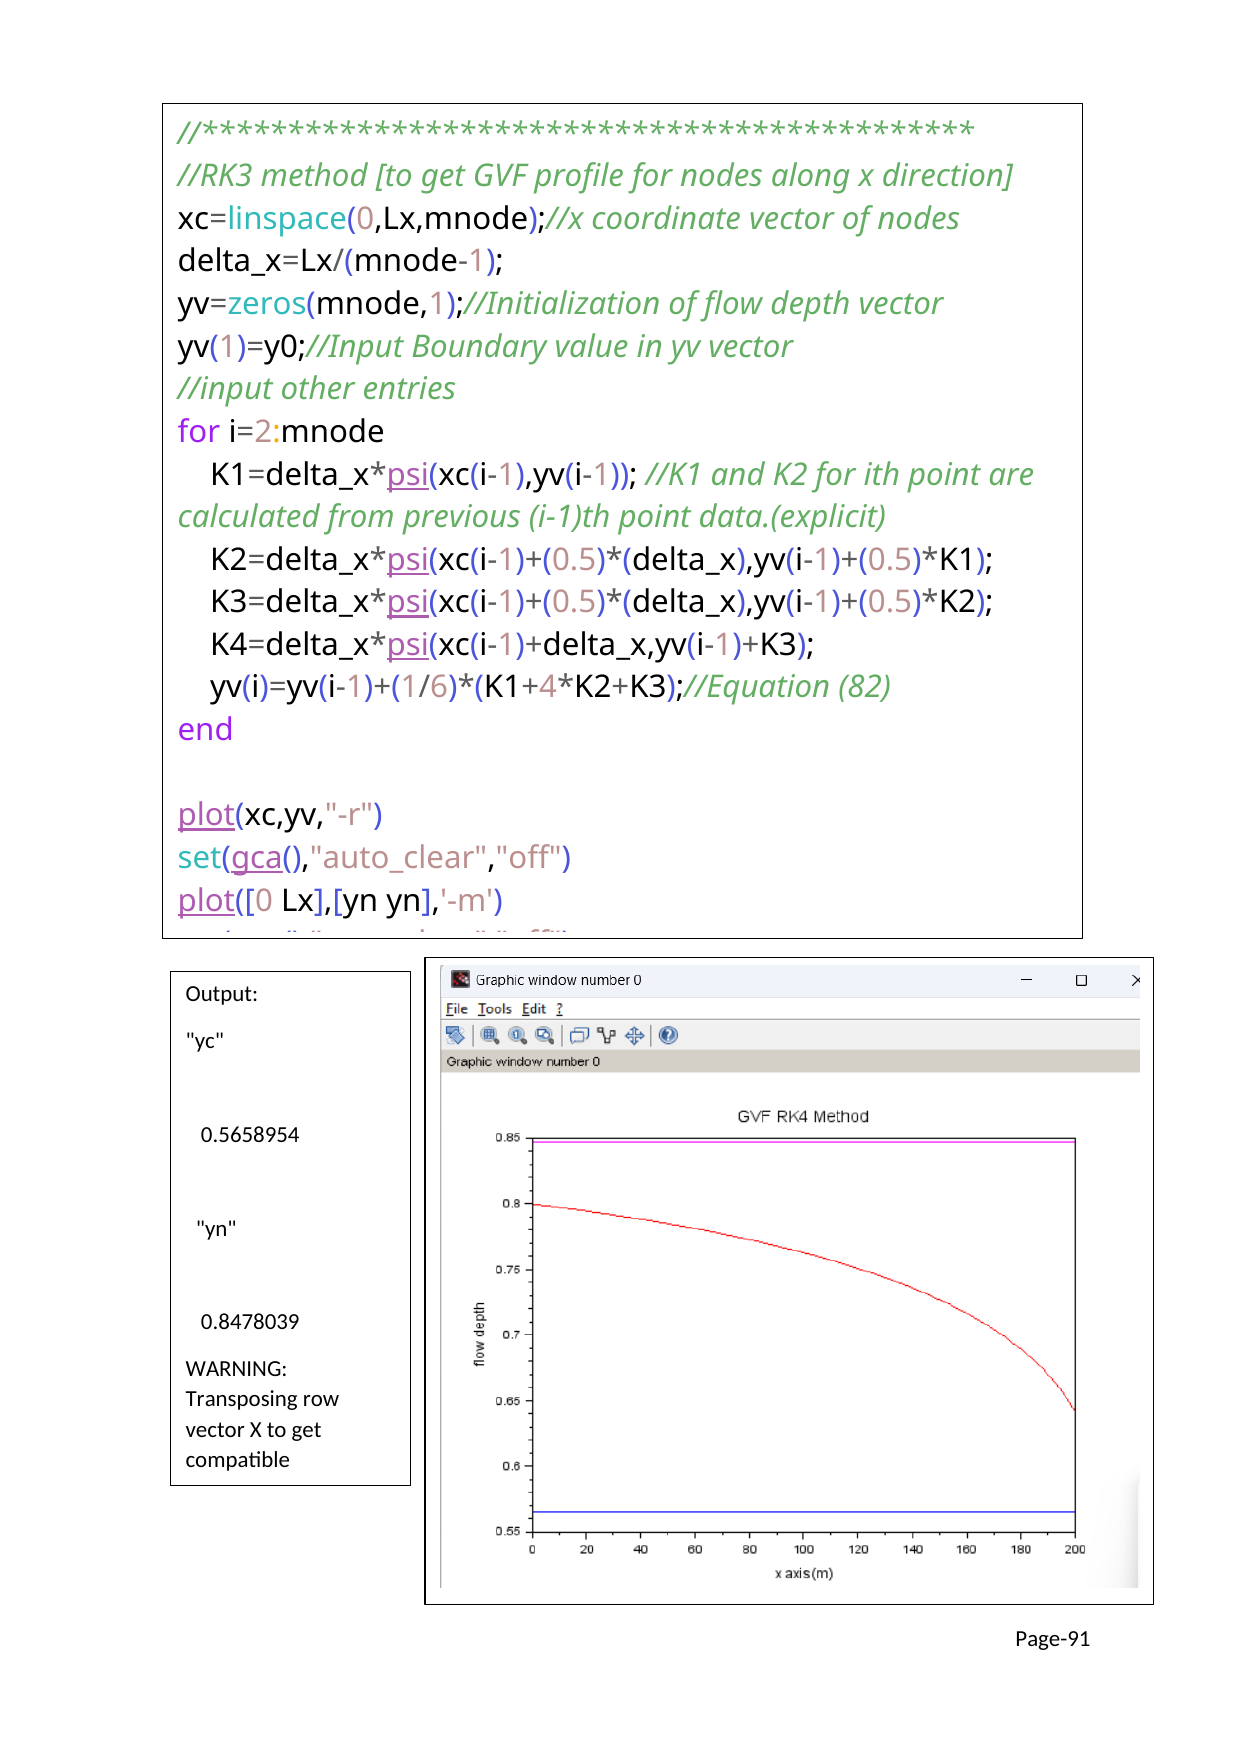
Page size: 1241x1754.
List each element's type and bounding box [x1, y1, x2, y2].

picture [440, 965, 1140, 1588]
